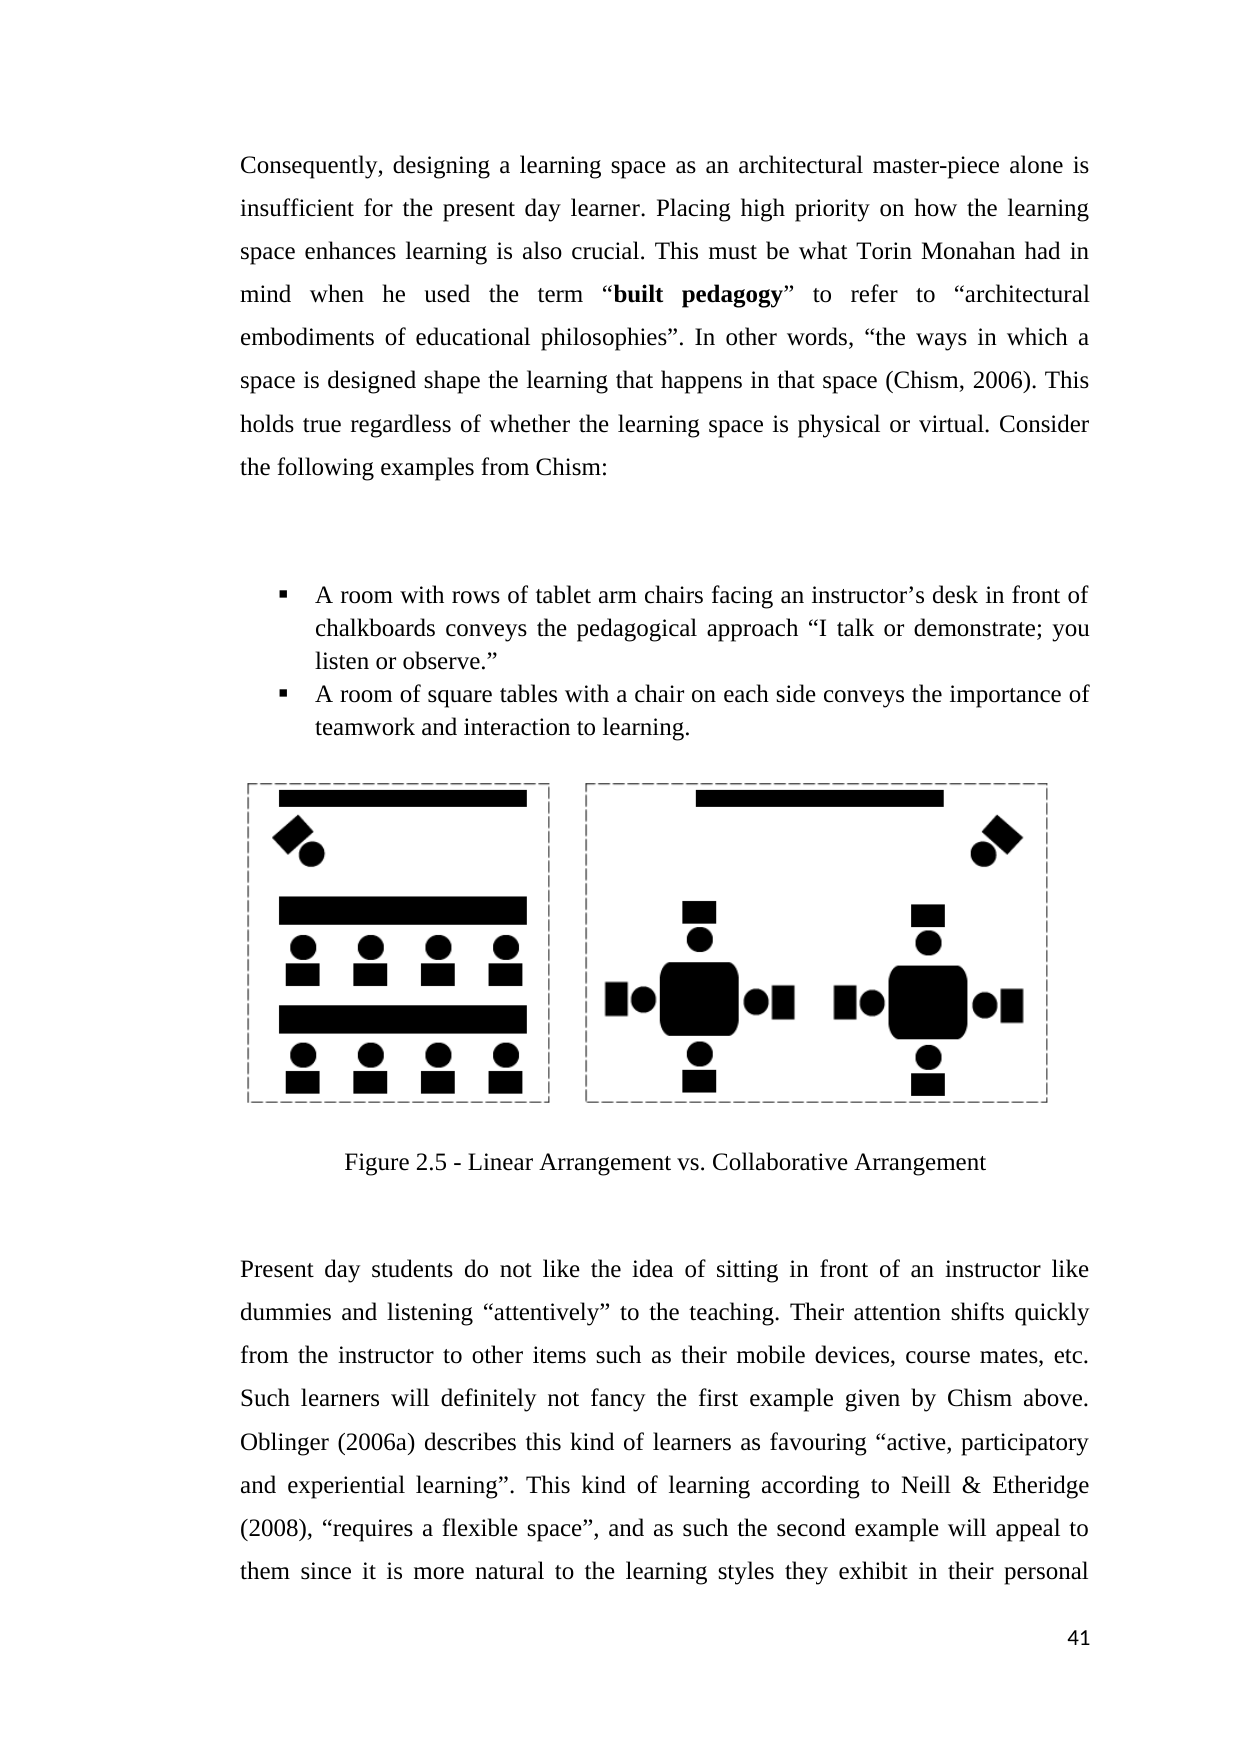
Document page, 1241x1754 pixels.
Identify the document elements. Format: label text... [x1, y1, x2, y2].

list A room with rows of tablet arm chairs facing an instructor’s desk in front of chalkboards conveys the pedagogical approach “I talk or demonstrate; you listen or observe.” [277, 580, 1090, 674]
text Figure 2.5 - Linear Arrangement vs. Collaborative Arrangement [240, 1147, 1090, 1176]
list A room of square tables with a chair on each side conveys the importance of teamwork and interaction to learning. [277, 679, 1090, 741]
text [240, 1211, 1090, 1585]
picture [240, 774, 1054, 1113]
text Consequently, designing a learning space as an architectural master-piece alone is insufficient for the present day learner. Placing high priority on how the learning space enhances learning is also crucial. This must be what Torin Monahan had in mind when he used the term “built pedagogy” to refer to “architectural embodiments of educational philosophies”. In other words, “the ways in which a space is designed shape the learning that happens in that space (Chism, 2006). This holds true regardless of whether the learning space is physical or virtual. Consider the following examples from Chism: [240, 150, 1090, 481]
